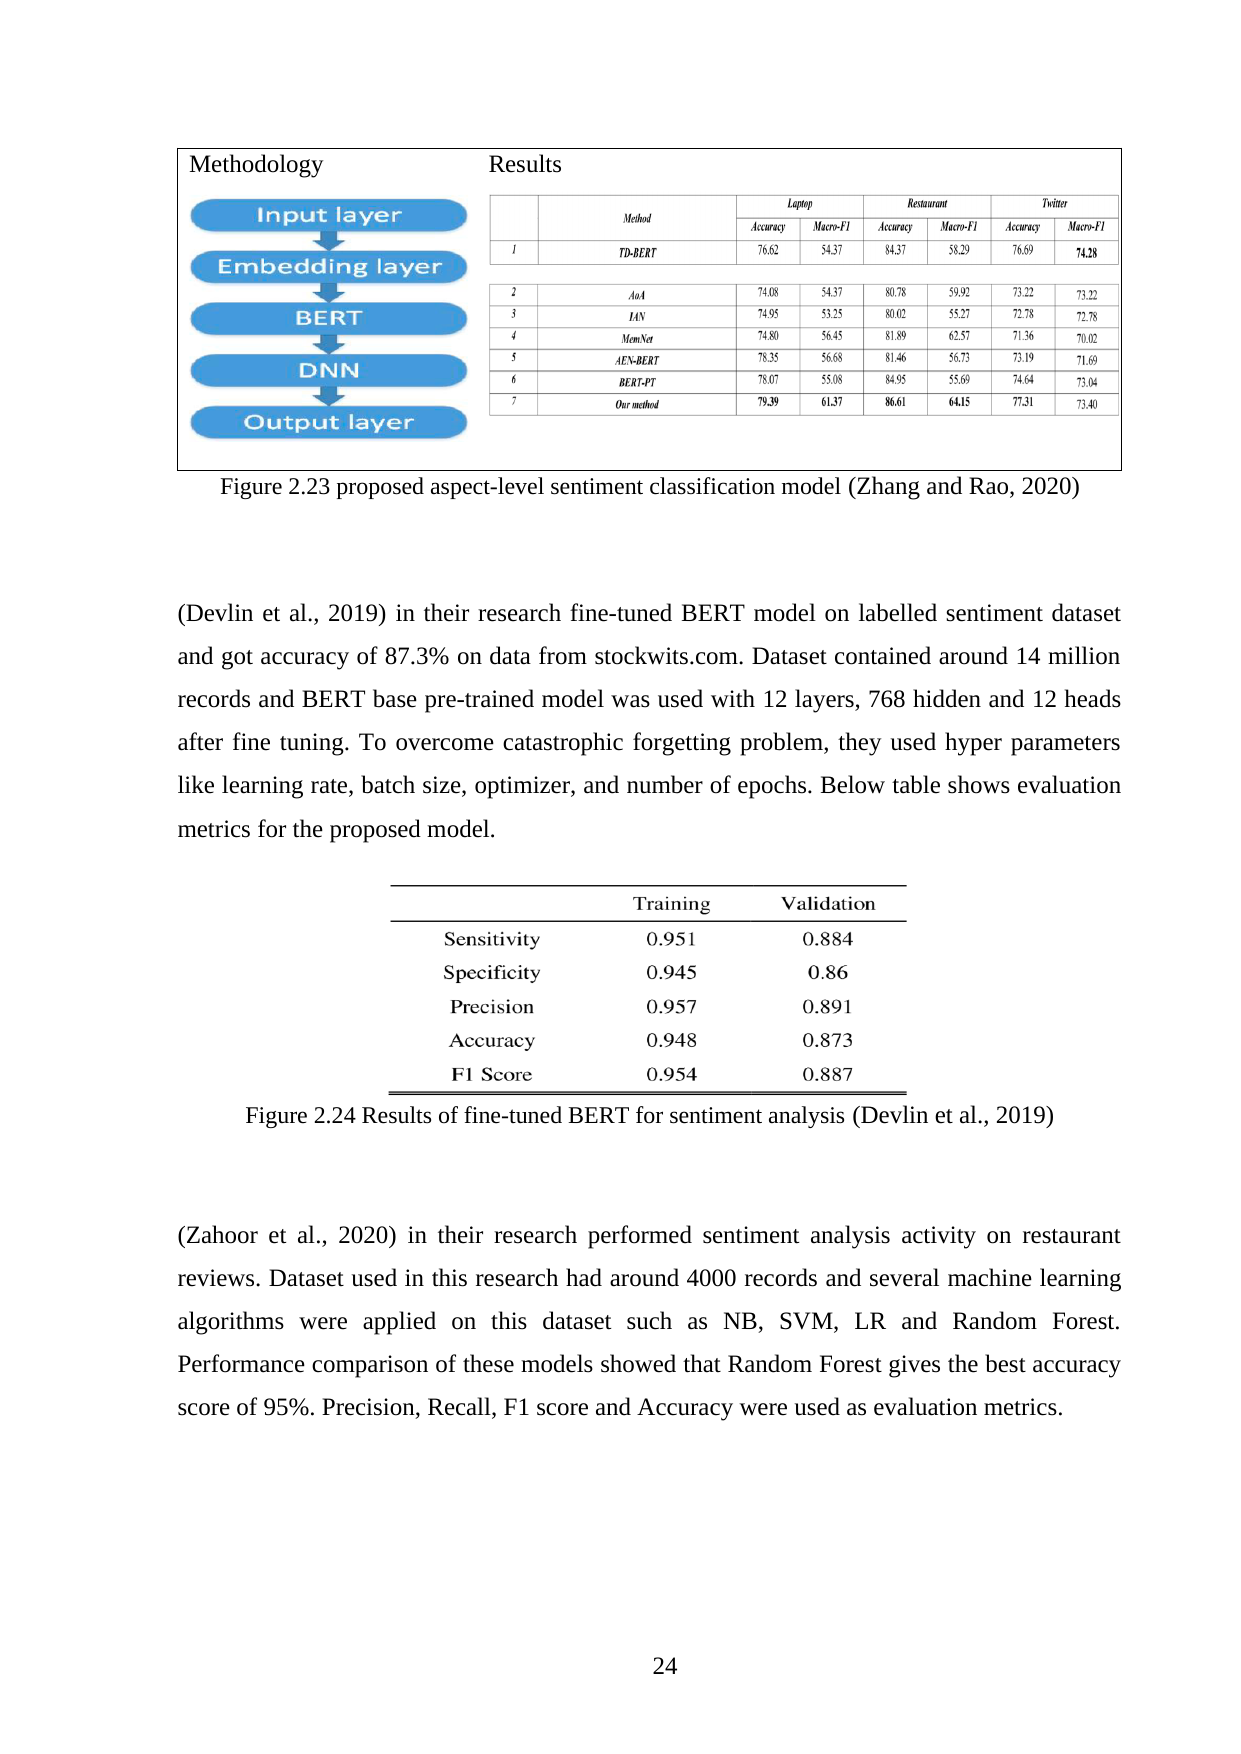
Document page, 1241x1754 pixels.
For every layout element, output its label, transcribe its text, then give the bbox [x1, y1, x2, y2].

table_header Methodology [178, 149, 477, 470]
table_header Results [477, 149, 1121, 470]
picture [488, 281, 1120, 416]
text Figure 2.24 Results of fine-tuned BERT for sentiment analysis (Devlin et al., 2019) [177, 1100, 1122, 1129]
subtitle (Devlin et al., 2019) in their research fine-tuned BERT model on labelled sentiment dataset and got accuracy of 87.3% on data from stockwits.com. Dataset contained around 14 million records and BERT base pre-trained model was used with 12 layers, 768 hidden and 12 heads after fine tuning. To overcome catastrophic forgetting problem, they used hyper parameters like learning rate, batch size, optimizer, and number of epochs. Below table shows evaluation metrics for the proposed model. [177, 598, 1122, 842]
picture [188, 191, 470, 442]
text Figure 2.23 ﻿proposed aspect-level sentiment classification model (Zhang and Rao, 2020) [177, 471, 1122, 500]
picture [380, 885, 920, 1100]
picture [488, 191, 1120, 267]
text (Zahoor et al., 2020) in their research performed sentiment analysis activity on restaurant reviews. Dataset used in this research had around 4000 records and several machine learning algorithms were applied on this dataset such as NB, SVM, LR and Random Forest. Performance comparison of these models showed that Random Forest gives the best accuracy score of 95%. Precision, Recall, F1 score and Accuracy were used as evaluation metrics. [177, 1220, 1122, 1421]
